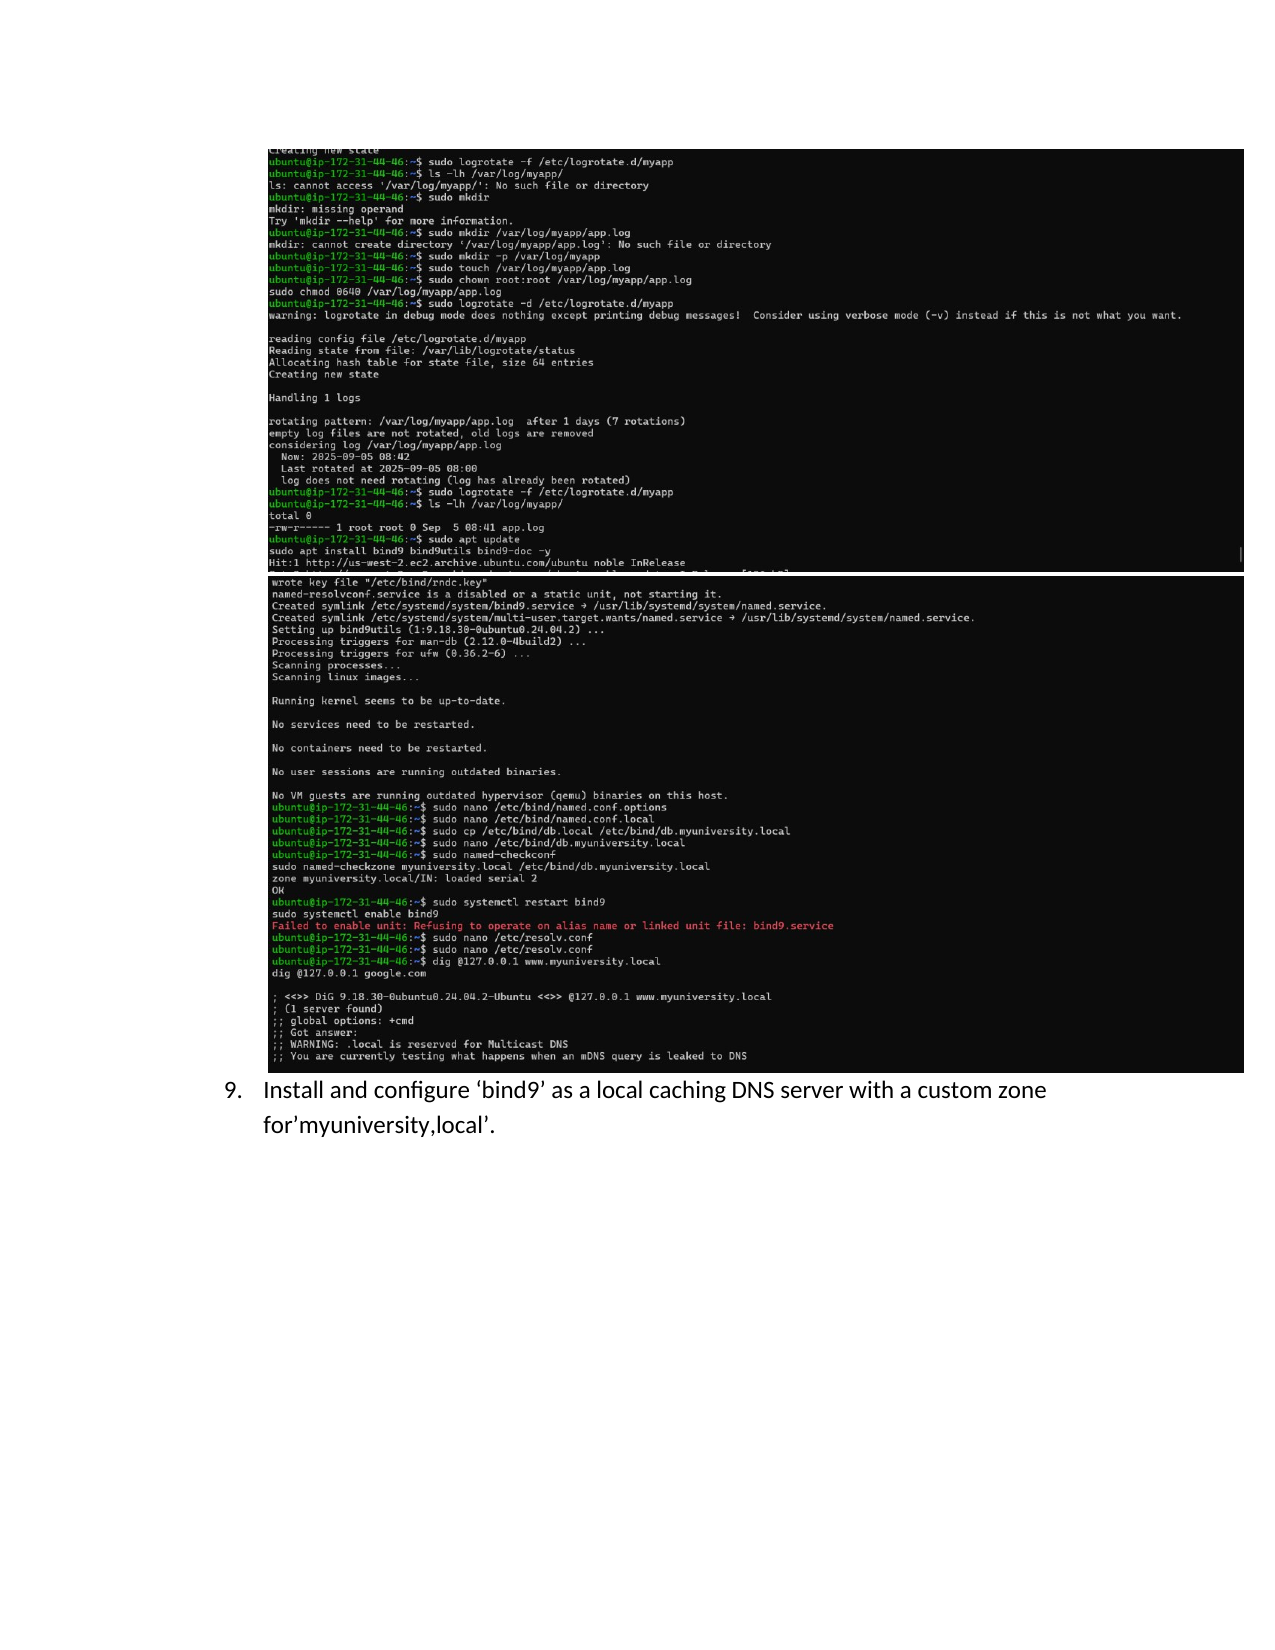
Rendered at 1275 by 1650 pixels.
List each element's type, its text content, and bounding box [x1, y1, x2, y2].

list Install and configure ‘bind9’ as a local caching DNS server with a custom zone for’myuniversity,local’. [224, 1075, 1129, 1139]
picture [268, 149, 1244, 572]
picture [268, 576, 1244, 1073]
